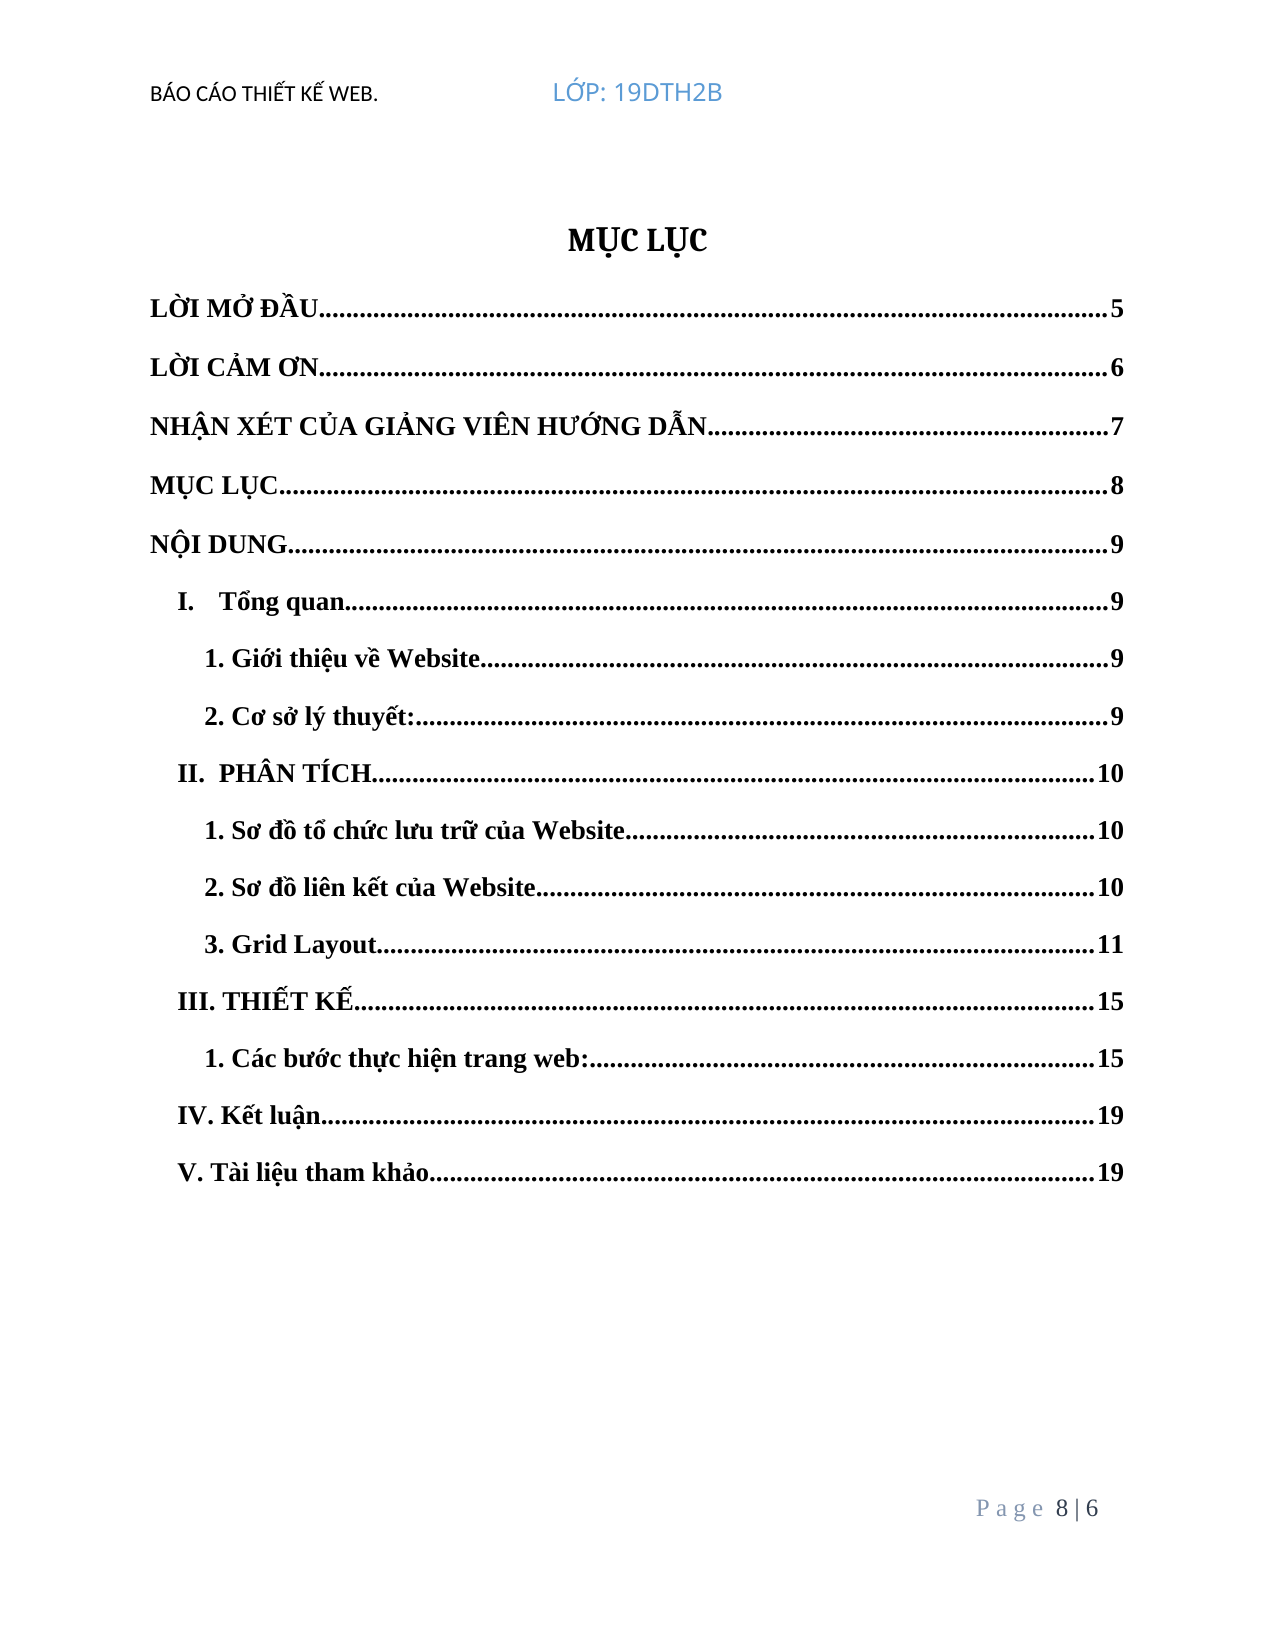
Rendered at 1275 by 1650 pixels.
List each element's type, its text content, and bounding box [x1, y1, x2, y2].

text II. PHÂN TÍCH 10 [177, 757, 1125, 788]
text NHẬN XÉT CỦA GIẢNG VIÊN HƯỚNG DẪN 7 [150, 410, 1125, 441]
text LỜI CẢM ƠN 6 [150, 351, 1125, 382]
text LỜI MỞ ĐẦU 5 [150, 292, 1125, 323]
text I. Tổng quan 9 [177, 585, 1125, 617]
text III. THIẾT KẾ 15 [177, 985, 1125, 1016]
text 2. Cơ sở lý thuyết: 9 [204, 699, 1125, 731]
text V. Tài liệu tham khảo 19 [177, 1156, 1125, 1187]
text IV. Kết luận 19 [177, 1099, 1125, 1130]
text 2. Sơ đồ liên kết của Website 10 [204, 871, 1125, 902]
text 1. Sơ đồ tổ chức lưu trữ của Website 10 [204, 814, 1125, 845]
text 1. Giới thiệu về Website 9 [204, 642, 1125, 674]
text NỘI DUNG 9 [150, 528, 1125, 559]
text 1. Các bước thực hiện trang web: 15 [204, 1042, 1125, 1073]
text MỤC LỤC 8 [150, 469, 1125, 500]
subtitle MỤC LỤC [150, 222, 1125, 260]
text 3. Grid Layout 11 [204, 928, 1125, 959]
